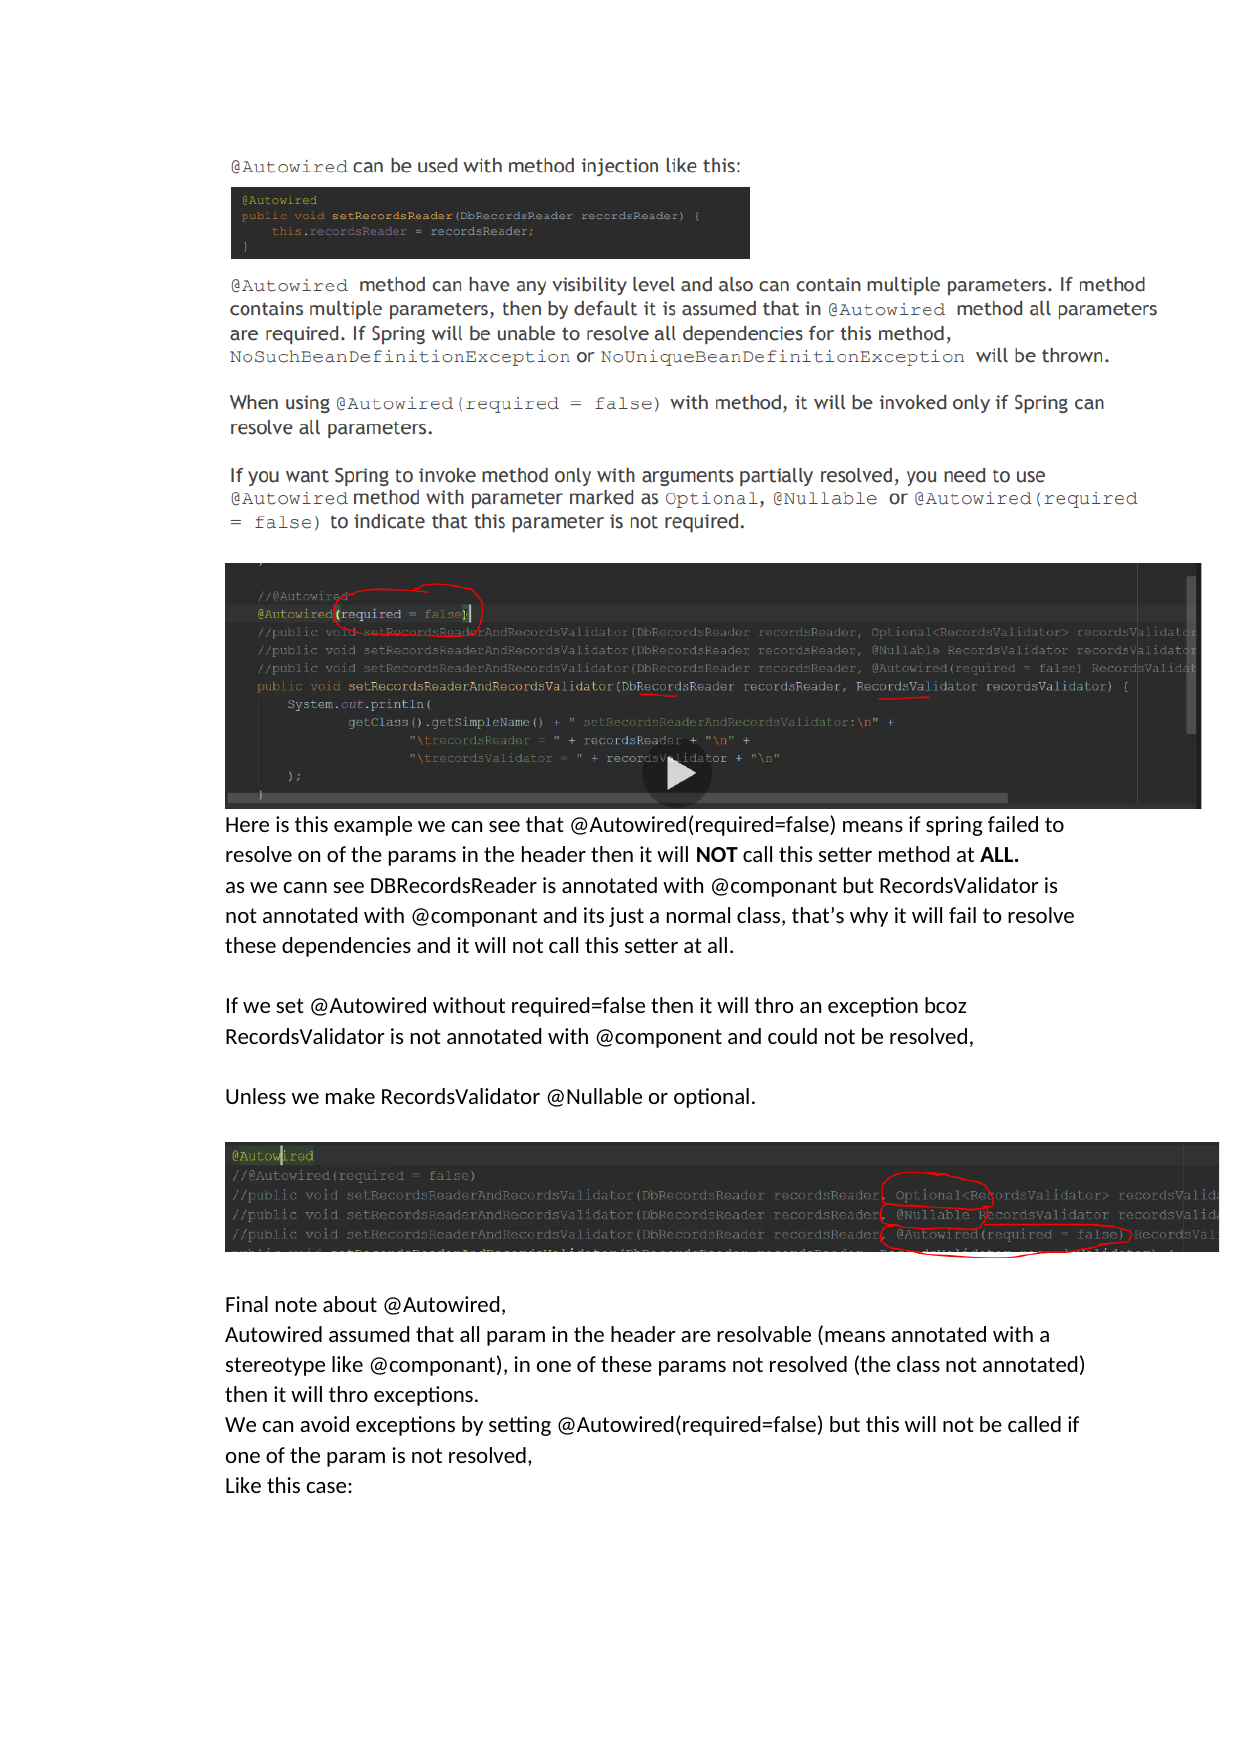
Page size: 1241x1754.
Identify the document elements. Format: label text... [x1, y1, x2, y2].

list Unless we make RecordsValidator @Nullable or optional. [225, 1082, 1090, 1110]
list If we set @Autowired without required=false then it will thro an exception bcoz RecordsValidator is not annotated with @component and could not be resolved, [225, 992, 1090, 1050]
picture [225, 1142, 1220, 1258]
picture [225, 563, 1202, 809]
list Autowired assumed that all param in the header are resolvable (means annotated with a stereotype like @componant), in one of these params not resolved (the class not annotated) then it will thro exceptions. [225, 1320, 1090, 1408]
list Here is this example we can see that @Autowired(required=false) means if spring failed to resolve on of the params in the header then it will NOT call this setter method at ALL. [225, 810, 1090, 868]
list Final note about @Autowired, [225, 1290, 1090, 1318]
list as we cann see DBRecordsReader is annotated with @componant but RecordsValidator is not annotated with @componant and its just a normal class, that’s why it will fail to resolve these dependencies and it will not call this setter at all. [225, 871, 1090, 959]
picture [225, 150, 1166, 562]
list Like this case: [225, 1471, 1090, 1499]
list We can avoid exceptions by setting @Autowired(required=false) but this will not be called if one of the param is not resolved, [225, 1411, 1090, 1469]
